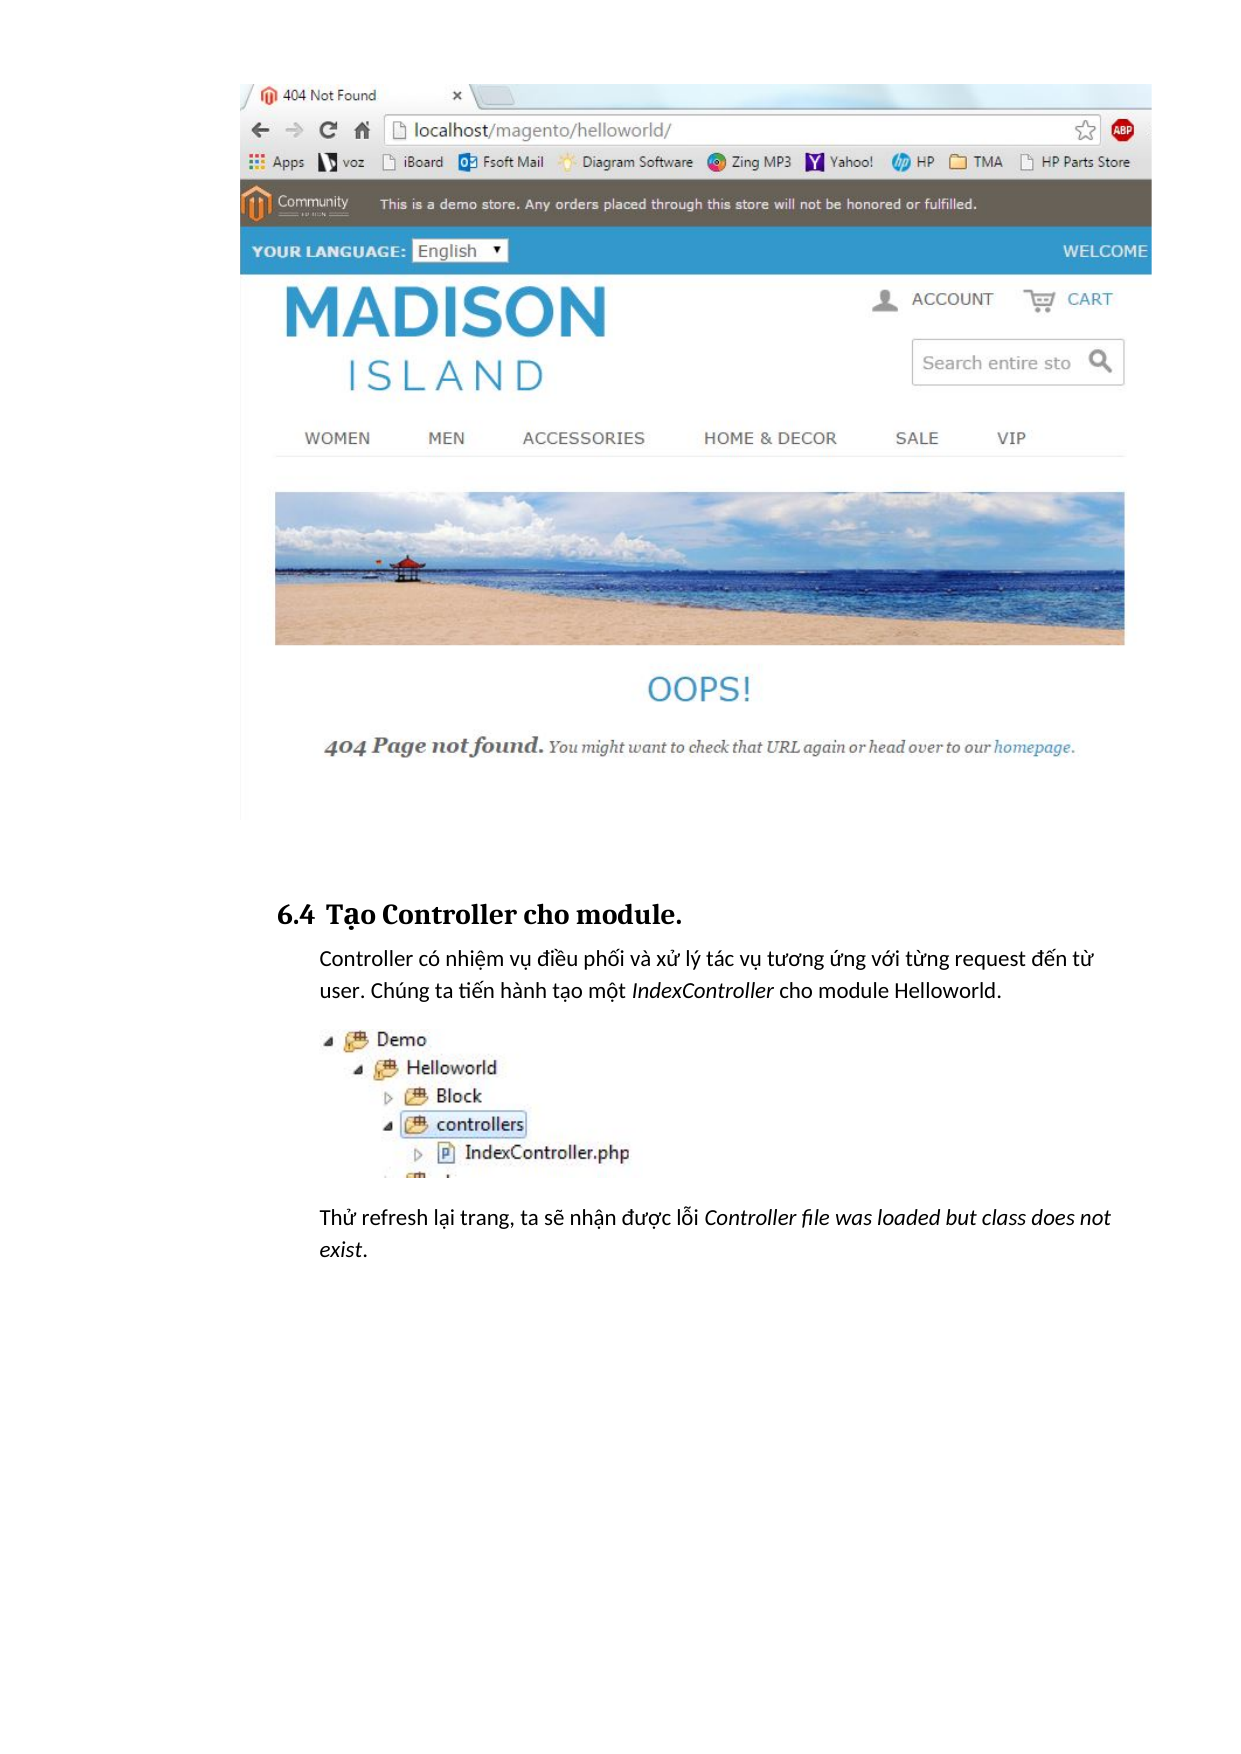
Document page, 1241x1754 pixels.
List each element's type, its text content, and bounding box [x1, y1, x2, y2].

picture [319, 1029, 643, 1178]
picture [239, 84, 1152, 819]
text Thử refresh lại trang, ta sẽ nhận được lỗi Controller file was loaded but class does not exist. [319, 1203, 1122, 1263]
text Controller có nhiệm vụ điều phối và xử lý tác vụ tương ứng với từng request đến từ user. Chúng ta tiến hành tạo một IndexController cho module Helloworld. [319, 944, 1122, 1004]
subtitle Tạo Controller cho module. [277, 898, 1122, 932]
